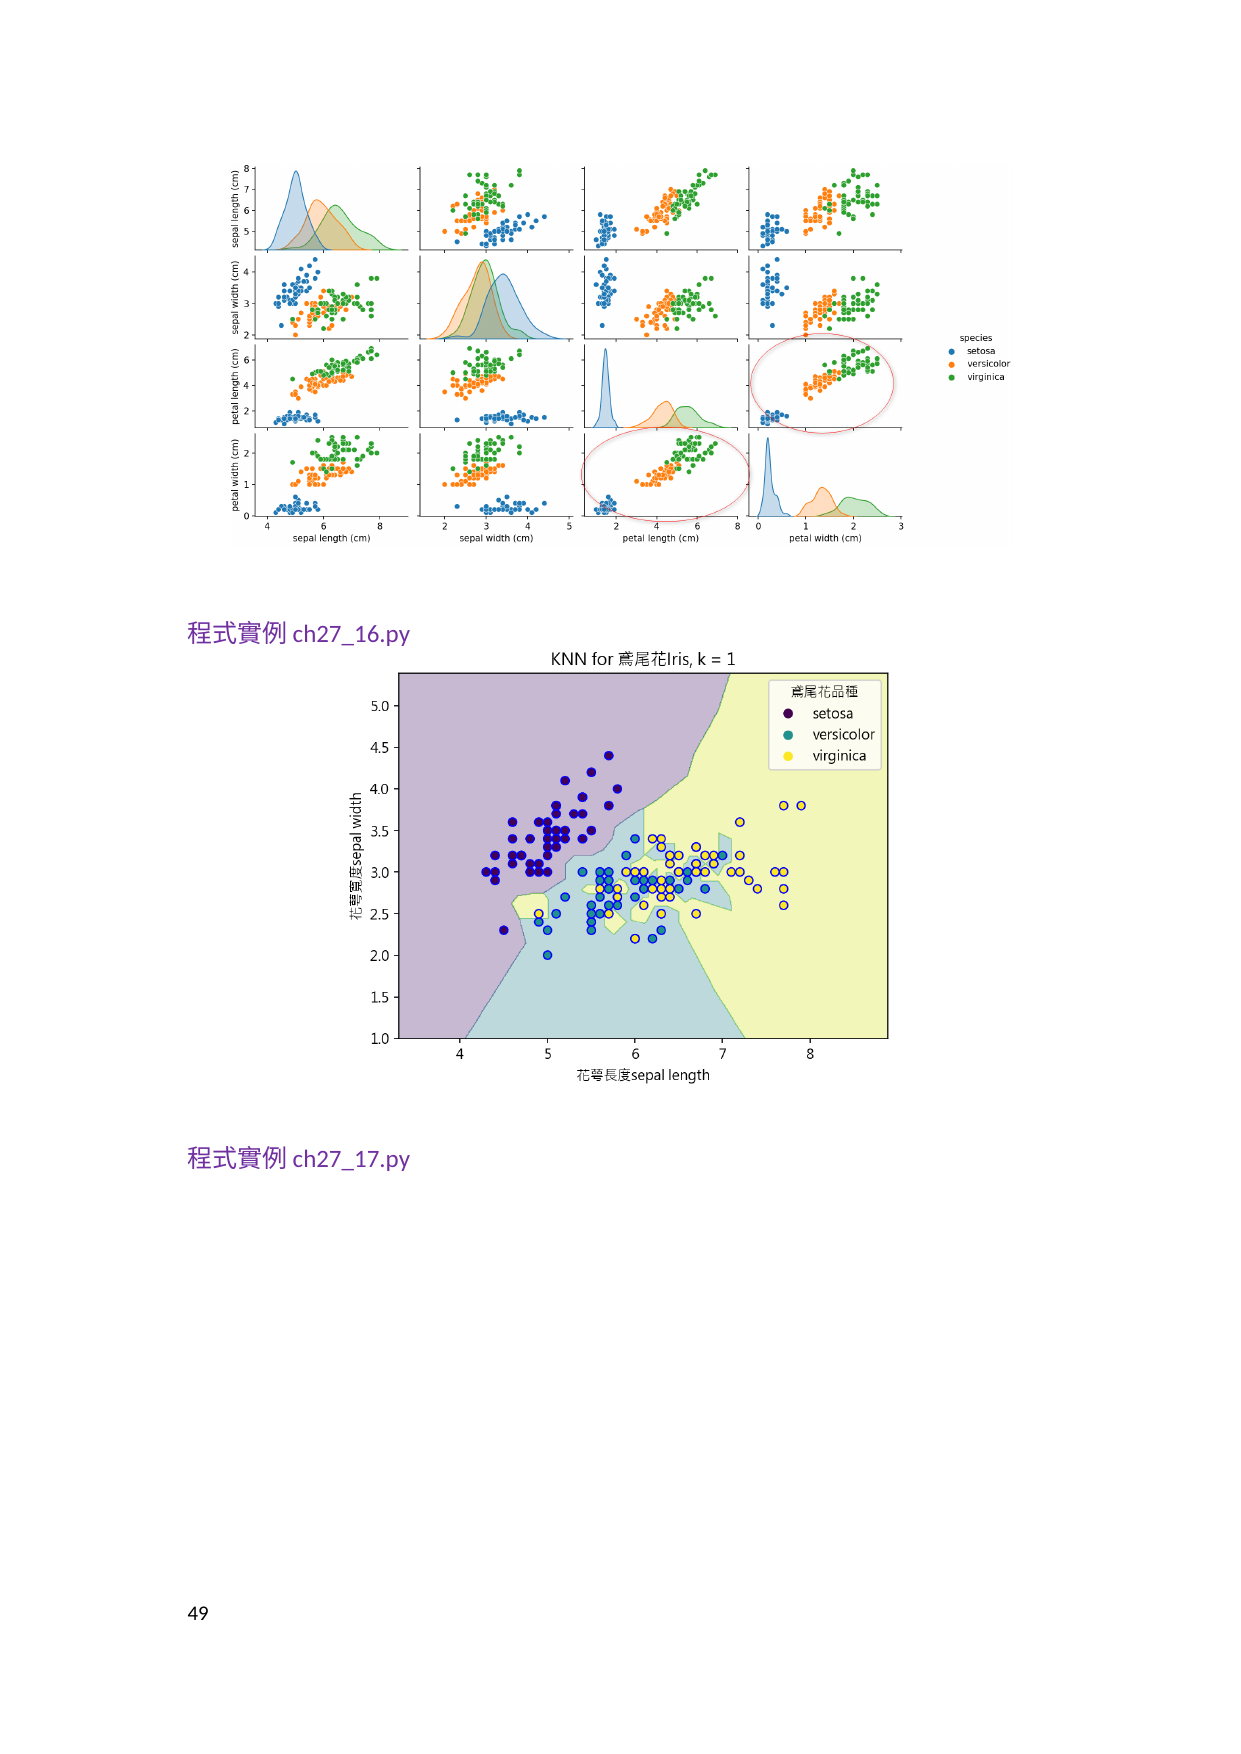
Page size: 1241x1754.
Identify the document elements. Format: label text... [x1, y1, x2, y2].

picture [344, 650, 896, 1085]
picture [227, 162, 1013, 547]
text 程式實例ch27_17.py [187, 1137, 1053, 1175]
text 程式實例ch27_16.py [187, 612, 1053, 650]
